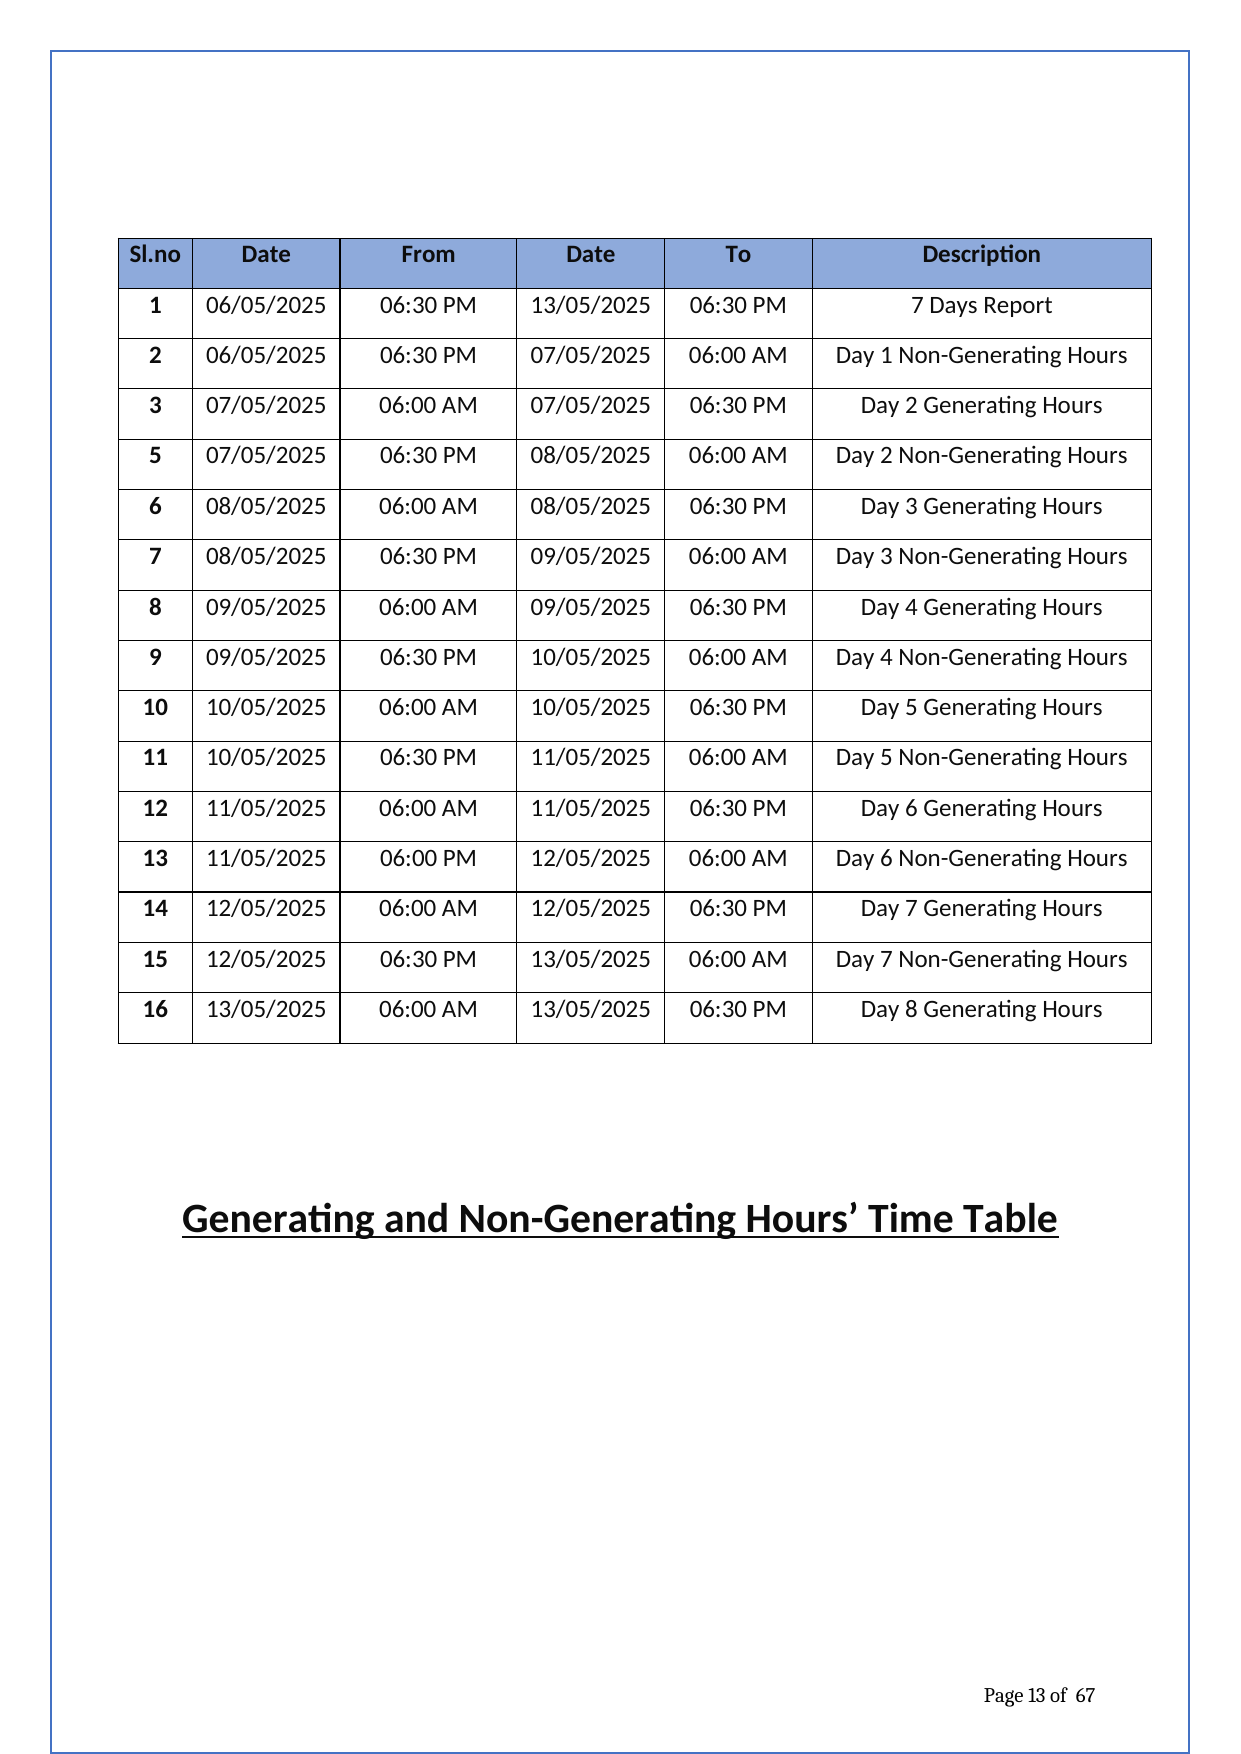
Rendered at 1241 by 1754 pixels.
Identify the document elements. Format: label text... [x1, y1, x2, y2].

table_header To [665, 239, 812, 288]
table_cell 13/05/2025 [193, 993, 339, 1042]
table_cell 14 [119, 893, 192, 942]
table_cell 13/05/2025 [517, 943, 664, 992]
table_cell 06:00 AM [341, 893, 516, 942]
table_cell 16 [119, 993, 192, 1042]
table_cell Day 8 Generating Hours [813, 993, 1151, 1042]
table_cell 06:30 PM [341, 641, 516, 690]
table_cell 11/05/2025 [193, 792, 339, 841]
table_cell 5 [119, 440, 192, 489]
table_header From [341, 239, 516, 288]
table_cell 06:00 AM [341, 993, 516, 1042]
table_cell 12/05/2025 [517, 842, 664, 891]
table_cell 06:00 AM [665, 742, 812, 791]
table_cell 06:30 PM [665, 289, 812, 338]
table_cell 06:00 AM [341, 389, 516, 439]
table_cell 06:30 PM [341, 339, 516, 388]
table_cell 06:00 AM [665, 440, 812, 489]
table_header Date [193, 239, 339, 288]
table_cell Day 2 Generating Hours [813, 389, 1151, 439]
table_cell Day 4 Non-Generating Hours [813, 641, 1151, 690]
table_cell 09/05/2025 [517, 540, 664, 589]
table_cell 7 Days Report [813, 289, 1151, 338]
table_cell 7 [119, 540, 192, 589]
table_cell 06/05/2025 [193, 289, 339, 338]
table_cell 8 [119, 591, 192, 640]
table_cell 06:30 PM [341, 440, 516, 489]
table_cell 09/05/2025 [193, 641, 339, 690]
table_cell 08/05/2025 [193, 490, 339, 539]
table_cell 06:00 AM [665, 943, 812, 992]
table_cell 10/05/2025 [517, 641, 664, 690]
table_cell 06:30 PM [665, 389, 812, 439]
table_cell 12/05/2025 [193, 943, 339, 992]
table_cell 06:30 PM [665, 993, 812, 1042]
table_cell Day 6 Generating Hours [813, 792, 1151, 841]
table_cell 11 [119, 742, 192, 791]
table_cell 08/05/2025 [517, 490, 664, 539]
table_cell 06:30 PM [341, 742, 516, 791]
table_cell Day 2 Non-Generating Hours [813, 440, 1151, 489]
table_cell 12/05/2025 [517, 893, 664, 942]
table_cell 06:30 PM [665, 490, 812, 539]
table_cell Day 5 Non-Generating Hours [813, 742, 1151, 791]
table_cell 06:00 AM [665, 339, 812, 388]
table_cell Day 7 Generating Hours [813, 893, 1151, 942]
table_cell 06:30 PM [665, 893, 812, 942]
table_cell 06:00 PM [341, 842, 516, 891]
table_cell 2 [119, 339, 192, 388]
table_cell 06/05/2025 [193, 339, 339, 388]
table_cell 12/05/2025 [193, 893, 339, 942]
table_cell Day 6 Non-Generating Hours [813, 842, 1151, 891]
table_cell Day 5 Generating Hours [813, 691, 1151, 741]
table_cell 10/05/2025 [517, 691, 664, 741]
table_cell 1 [119, 289, 192, 338]
table_cell 09/05/2025 [517, 591, 664, 640]
table_cell 09/05/2025 [193, 591, 339, 640]
table_cell 06:00 AM [341, 691, 516, 741]
table_cell Day 7 Non-Generating Hours [813, 943, 1151, 992]
table_cell 10/05/2025 [193, 691, 339, 741]
table_cell 11/05/2025 [517, 742, 664, 791]
table_cell 10 [119, 691, 192, 741]
table_cell Day 1 Non-Generating Hours [813, 339, 1151, 388]
table_header Description [813, 239, 1151, 288]
table_cell 06:30 PM [341, 289, 516, 338]
table_cell 06:30 PM [665, 591, 812, 640]
table_cell 12 [119, 792, 192, 841]
table_cell 06:00 AM [665, 540, 812, 589]
table_cell Day 3 Generating Hours [813, 490, 1151, 539]
table_cell 06:00 AM [665, 842, 812, 891]
table_cell Day 4 Generating Hours [813, 591, 1151, 640]
table_cell 15 [119, 943, 192, 992]
table_cell 3 [119, 389, 192, 439]
table_cell 08/05/2025 [193, 540, 339, 589]
table_cell 06:30 PM [341, 943, 516, 992]
table_cell 13/05/2025 [517, 993, 664, 1042]
table_cell 9 [119, 641, 192, 690]
table_cell 13/05/2025 [517, 289, 664, 338]
table_cell 07/05/2025 [517, 339, 664, 388]
table_cell 06:00 AM [341, 591, 516, 640]
table_header Date [517, 239, 664, 288]
table_cell 06:00 AM [665, 641, 812, 690]
table_cell 06:30 PM [665, 691, 812, 741]
table_cell 06:00 AM [341, 792, 516, 841]
table_cell 07/05/2025 [193, 389, 339, 439]
table_cell 08/05/2025 [517, 440, 664, 489]
table_cell 6 [119, 490, 192, 539]
text Generating and Non-Generating Hours’ Time Table [118, 1192, 1122, 1243]
table_cell 11/05/2025 [193, 842, 339, 891]
table_cell 07/05/2025 [517, 389, 664, 439]
table_cell 07/05/2025 [193, 440, 339, 489]
table_cell Day 3 Non-Generating Hours [813, 540, 1151, 589]
table_cell 06:00 AM [341, 490, 516, 539]
table_cell 11/05/2025 [517, 792, 664, 841]
table_cell 13 [119, 842, 192, 891]
table_cell 06:30 PM [665, 792, 812, 841]
table_cell 10/05/2025 [193, 742, 339, 791]
table_header Sl.no [119, 239, 192, 288]
table_cell 06:30 PM [341, 540, 516, 589]
